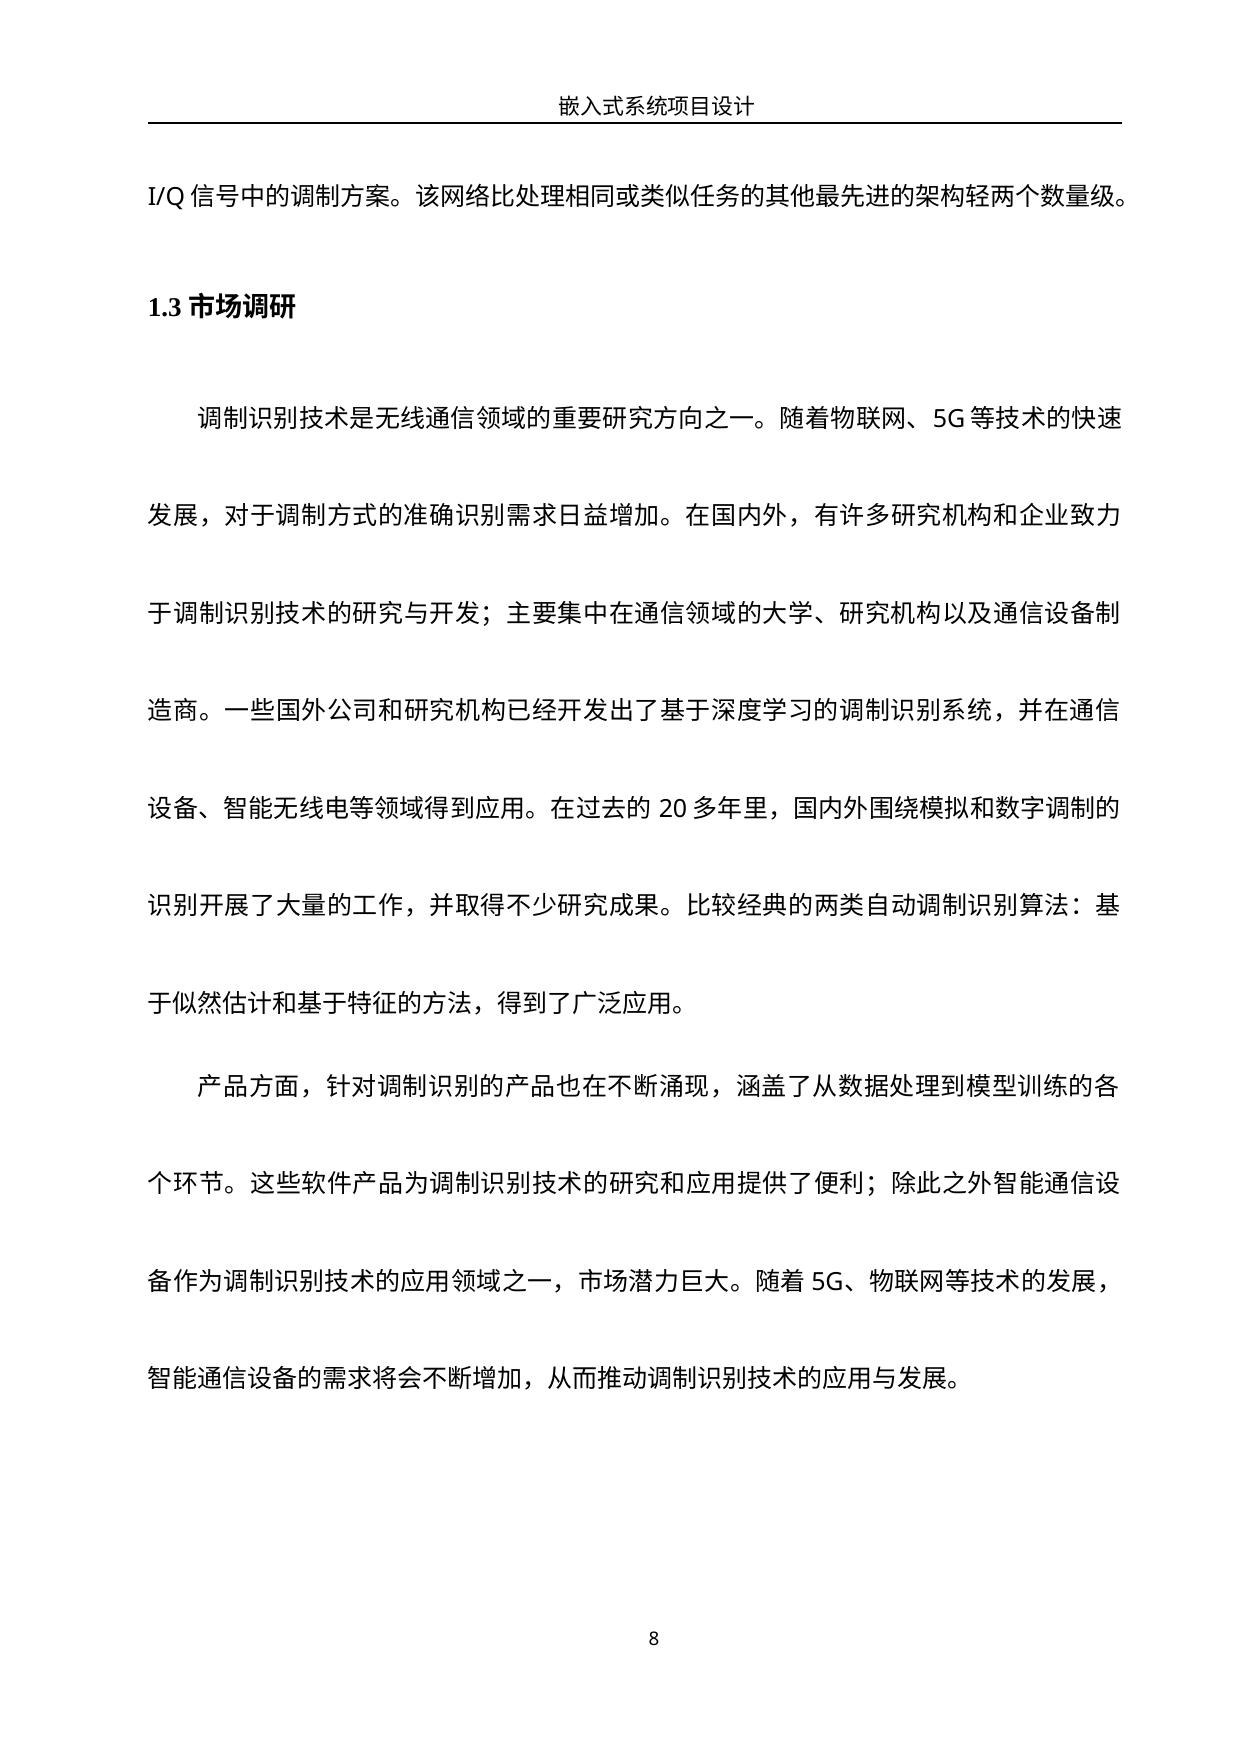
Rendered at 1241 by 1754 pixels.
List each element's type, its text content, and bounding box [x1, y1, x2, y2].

subtitle 1.3 市场调研 [148, 272, 1122, 337]
text 产品方面，针对调制识别的产品也在不断涌现，涵盖了从数据处理到模型训练的各个环节。这些软件产品为调制识别技术的研究和应用提供了便利；除此之外智能通信设备作为调制识别技术的应用领域之一，市场潜力巨大。随着5G、物联网等技术的发展，智能通信设备的需求将会不断增加，从而推动调制识别技术的应用与发展。 [148, 1052, 1122, 1409]
text 调制识别技术是无线通信领域的重要研究方向之一。随着物联网、5G等技术的快速发展，对于调制方式的准确识别需求日益增加。在国内外，有许多研究机构和企业致力于调制识别技术的研究与开发；主要集中在通信领域的大学、研究机构以及通信设备制造商。一些国外公司和研究机构已经开发出了基于深度学习的调制识别系统，并在通信设备、智能无线电等领域得到应用。在过去的20多年里，国内外围绕模拟和数字调制的识别开展了大量的工作，并取得不少研究成果。比较经典的两类自动调制识别算法：基于似然估计和基于特征的方法，得到了广泛应用。 [148, 384, 1122, 1034]
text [148, 162, 1122, 227]
